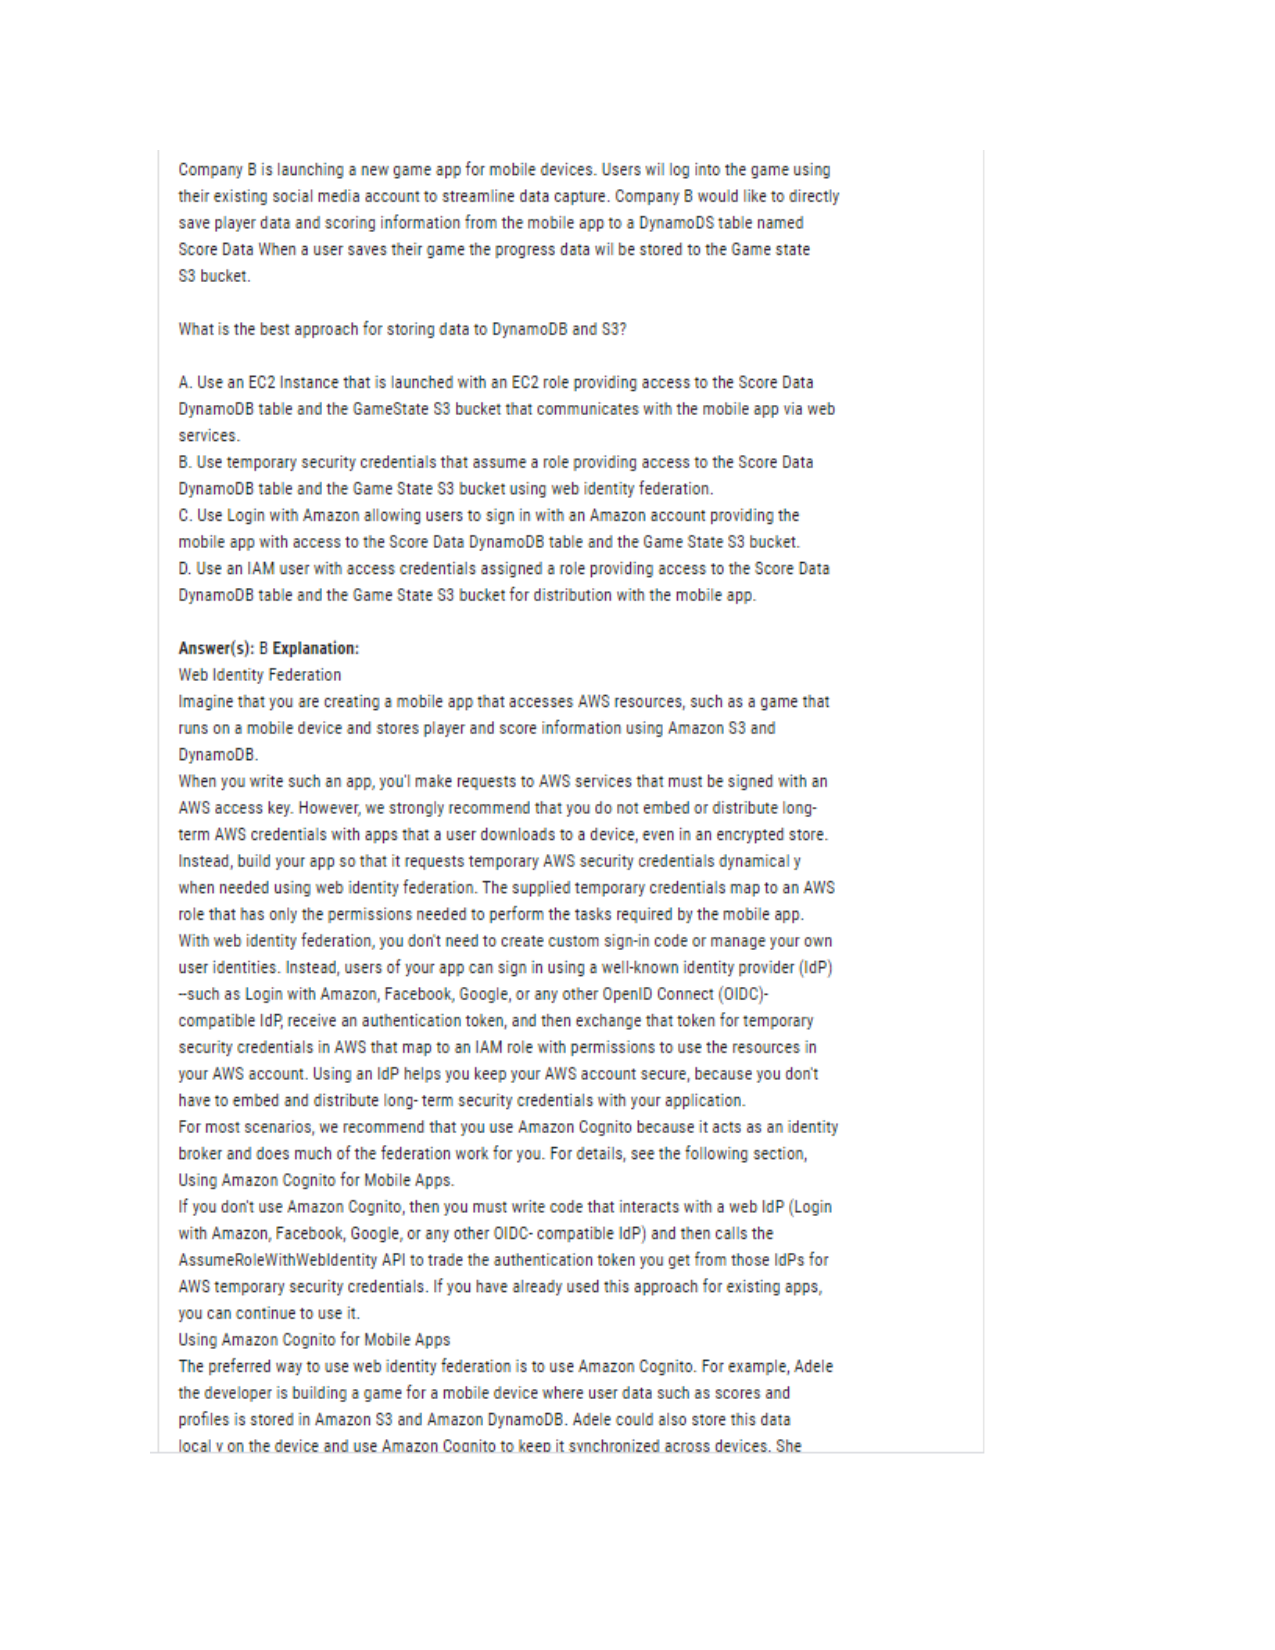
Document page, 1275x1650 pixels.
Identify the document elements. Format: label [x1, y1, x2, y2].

picture [150, 150, 985, 1460]
